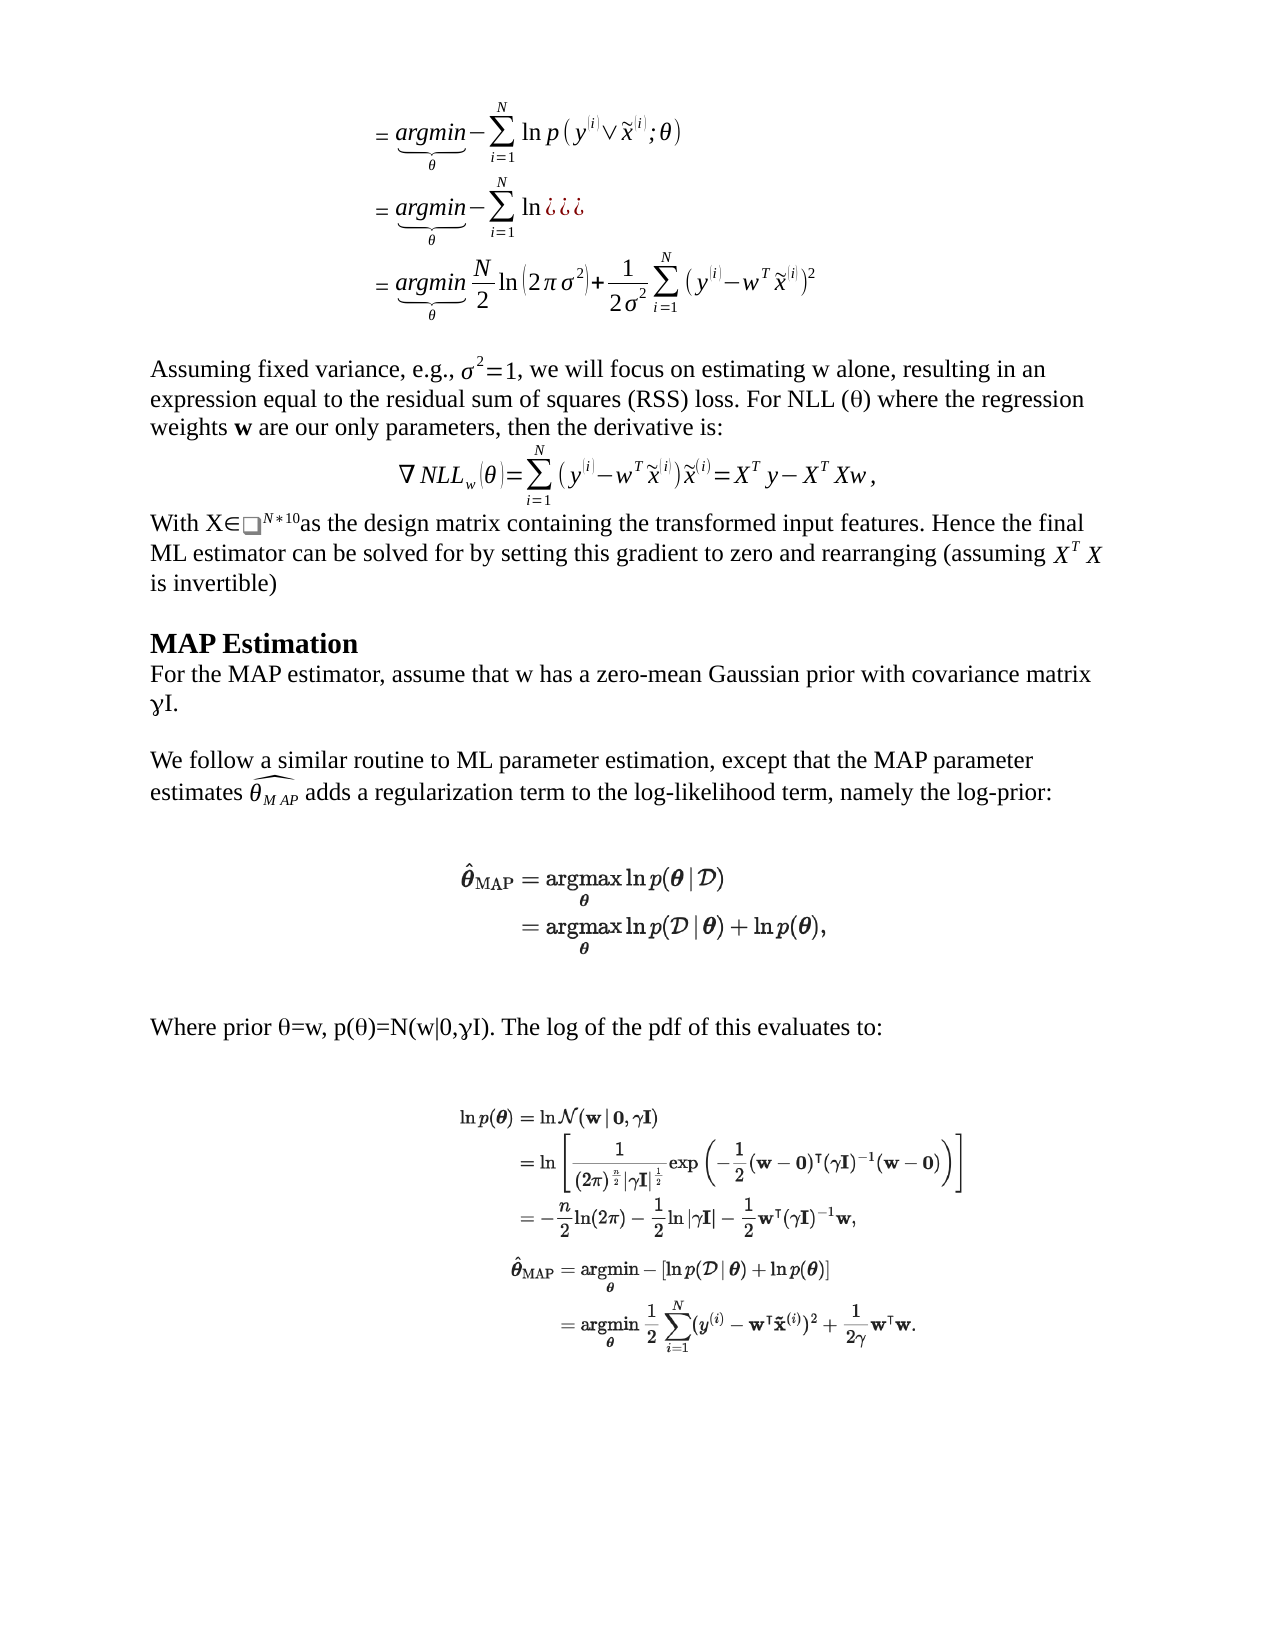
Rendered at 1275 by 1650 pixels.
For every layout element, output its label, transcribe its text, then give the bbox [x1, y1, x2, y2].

text We follow a similar routine to ML parameter estimation, except that the MAP parameter estimates adds a regularization term to the log-likelihood term, namely the log-prior: [150, 746, 1125, 809]
text = [150, 173, 1125, 249]
text MAP Estimation [150, 626, 1125, 659]
text For the MAP estimator, assume that w has a zero-mean Gaussian prior with covariance matrix I. [150, 659, 1125, 717]
text Where prior =w, p()=N(w|0,I). The log of the pdf of this evaluates to: [150, 1012, 1125, 1041]
picture [421, 843, 849, 960]
picture [150, 1098, 1125, 1363]
text With Xas the design matrix containing the transformed input features. Hence the final ML estimator can be solved for by setting this gradient to zero and rearranging (assuming is invertible) [150, 508, 1125, 597]
text = [150, 249, 1125, 324]
text Assuming fixed variance, e.g., , we will focus on estimating w alone, resulting in an expression equal to the residual sum of squares (RSS) loss. For NLL () where the regression weights w are our only parameters, then the derivative is: [150, 352, 1125, 441]
text = [150, 98, 1125, 173]
